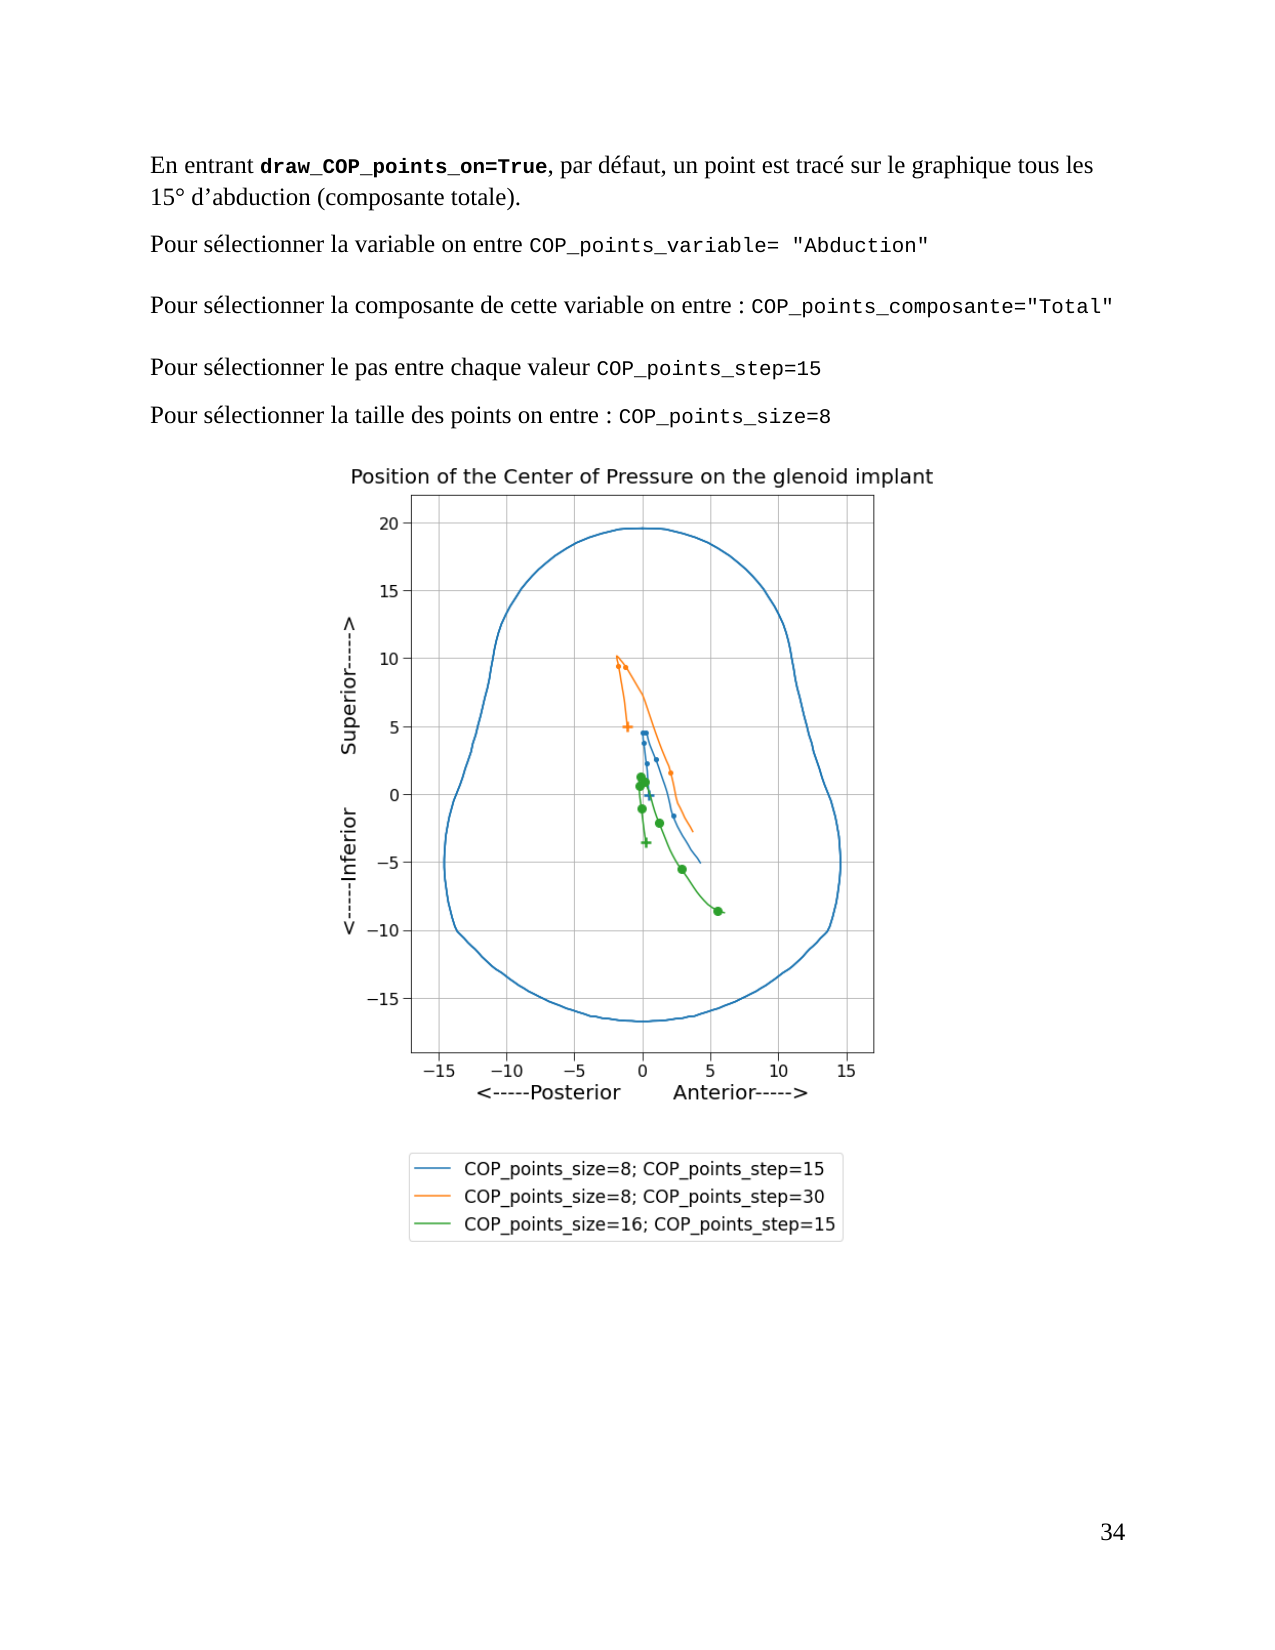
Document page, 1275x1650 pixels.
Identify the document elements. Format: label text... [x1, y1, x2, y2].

picture [334, 461, 941, 1248]
text Pour sélectionner la composante de cette variable on entre : COP_points_composante="Total" [150, 291, 1125, 320]
text Pour sélectionner le pas entre chaque valeur COP_points_step=15 [150, 352, 1125, 381]
text Pour sélectionner la taille des points on entre : COP_points_size=8 [150, 400, 1125, 430]
text Pour sélectionner la variable on entre COP_points_variable= "Abduction" [150, 229, 1125, 259]
text En entrant draw_COP_points_on=True, par défaut, un point est tracé sur le graphique tous les 15° d’abduction (composante totale). [150, 150, 1125, 211]
